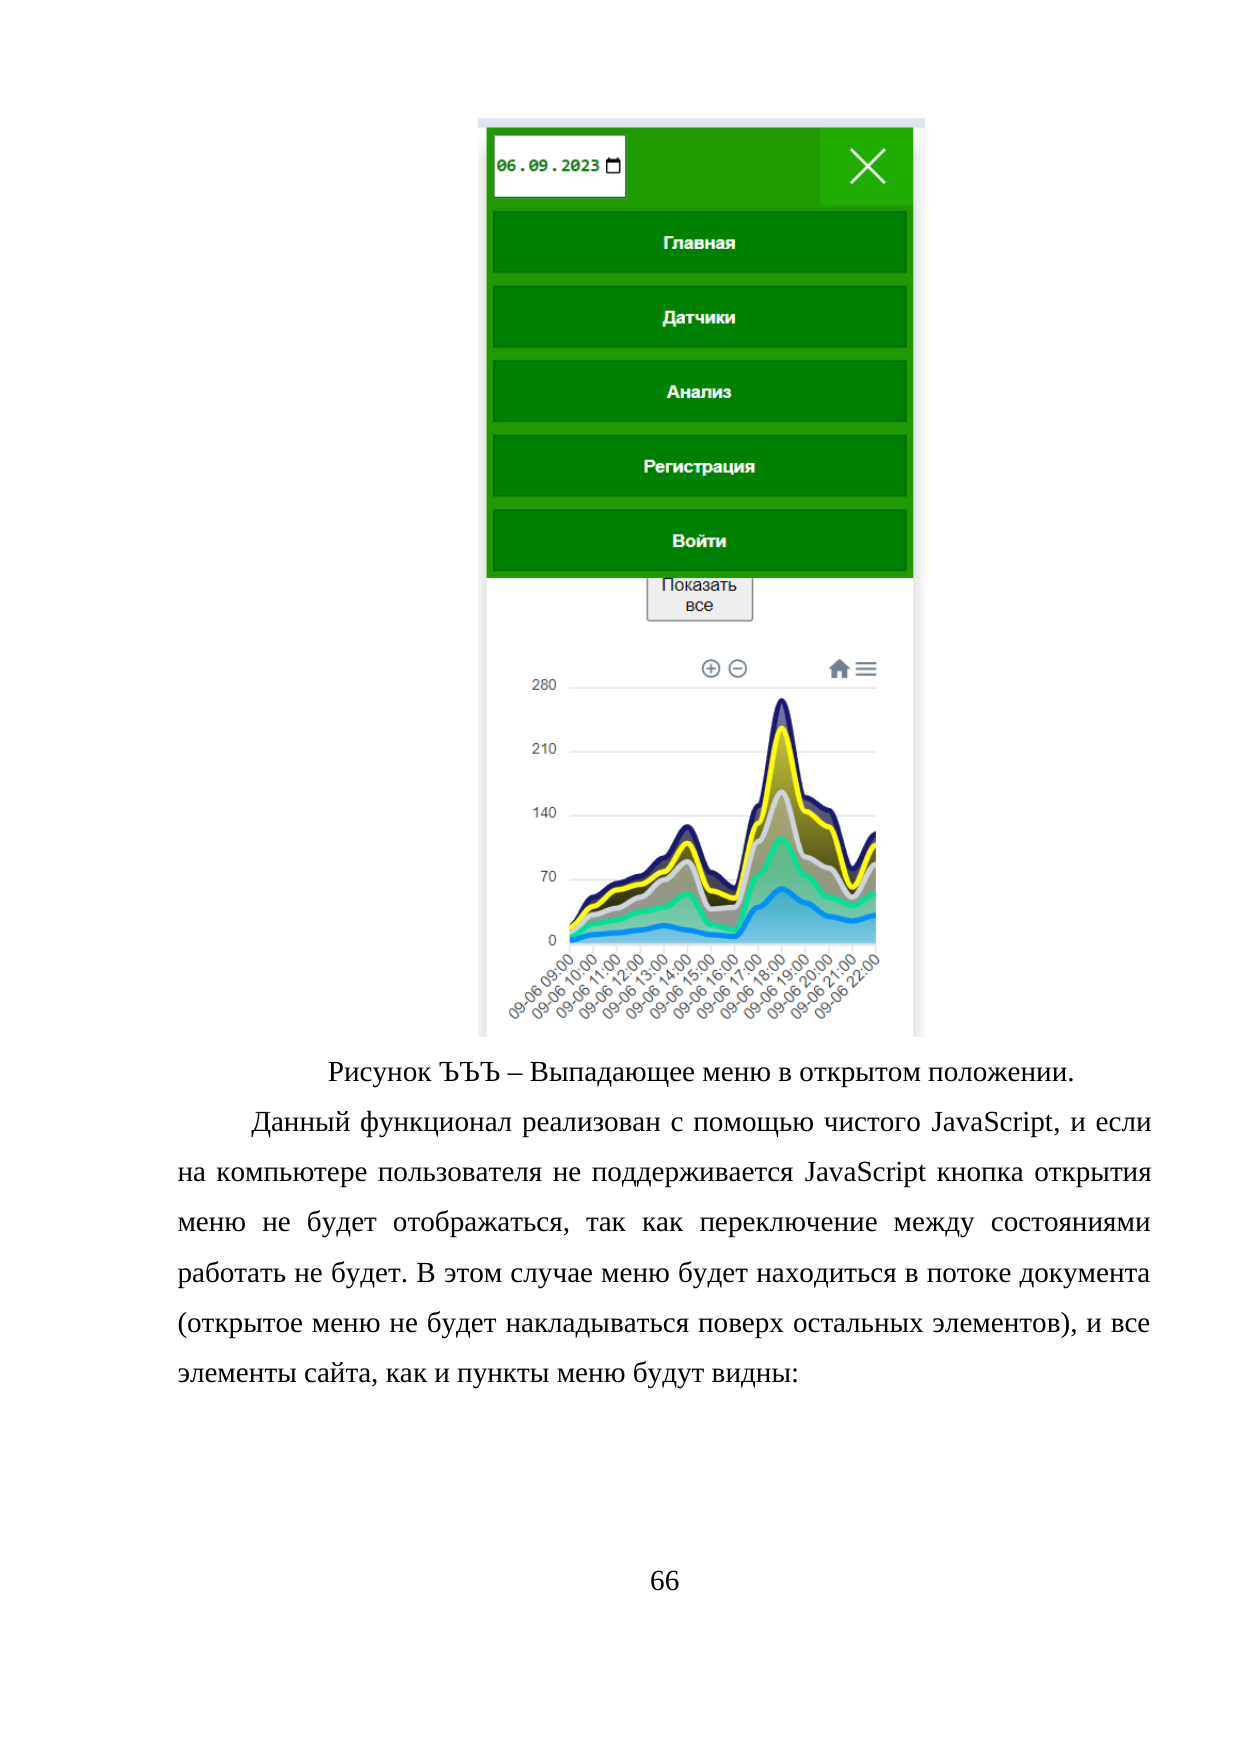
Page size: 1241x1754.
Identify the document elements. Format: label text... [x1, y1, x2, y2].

text Данный функционал реализован с помощью чистого JavaScript, и если на компьютере пользователя не поддерживается JavaScript кнопка открытия меню не будет отображаться, так как переключение между состояниями работать не будет. В этом случае меню будет находиться в потоке документа (открытое меню не будет накладываться поверх остальных элементов), и все элементы сайта, как и пункты меню будут видны: [177, 1104, 1152, 1389]
picture [477, 118, 925, 1037]
text Рисунок ЪЪЪ – Выпадающее меню в открытом положении. [177, 1054, 1152, 1087]
